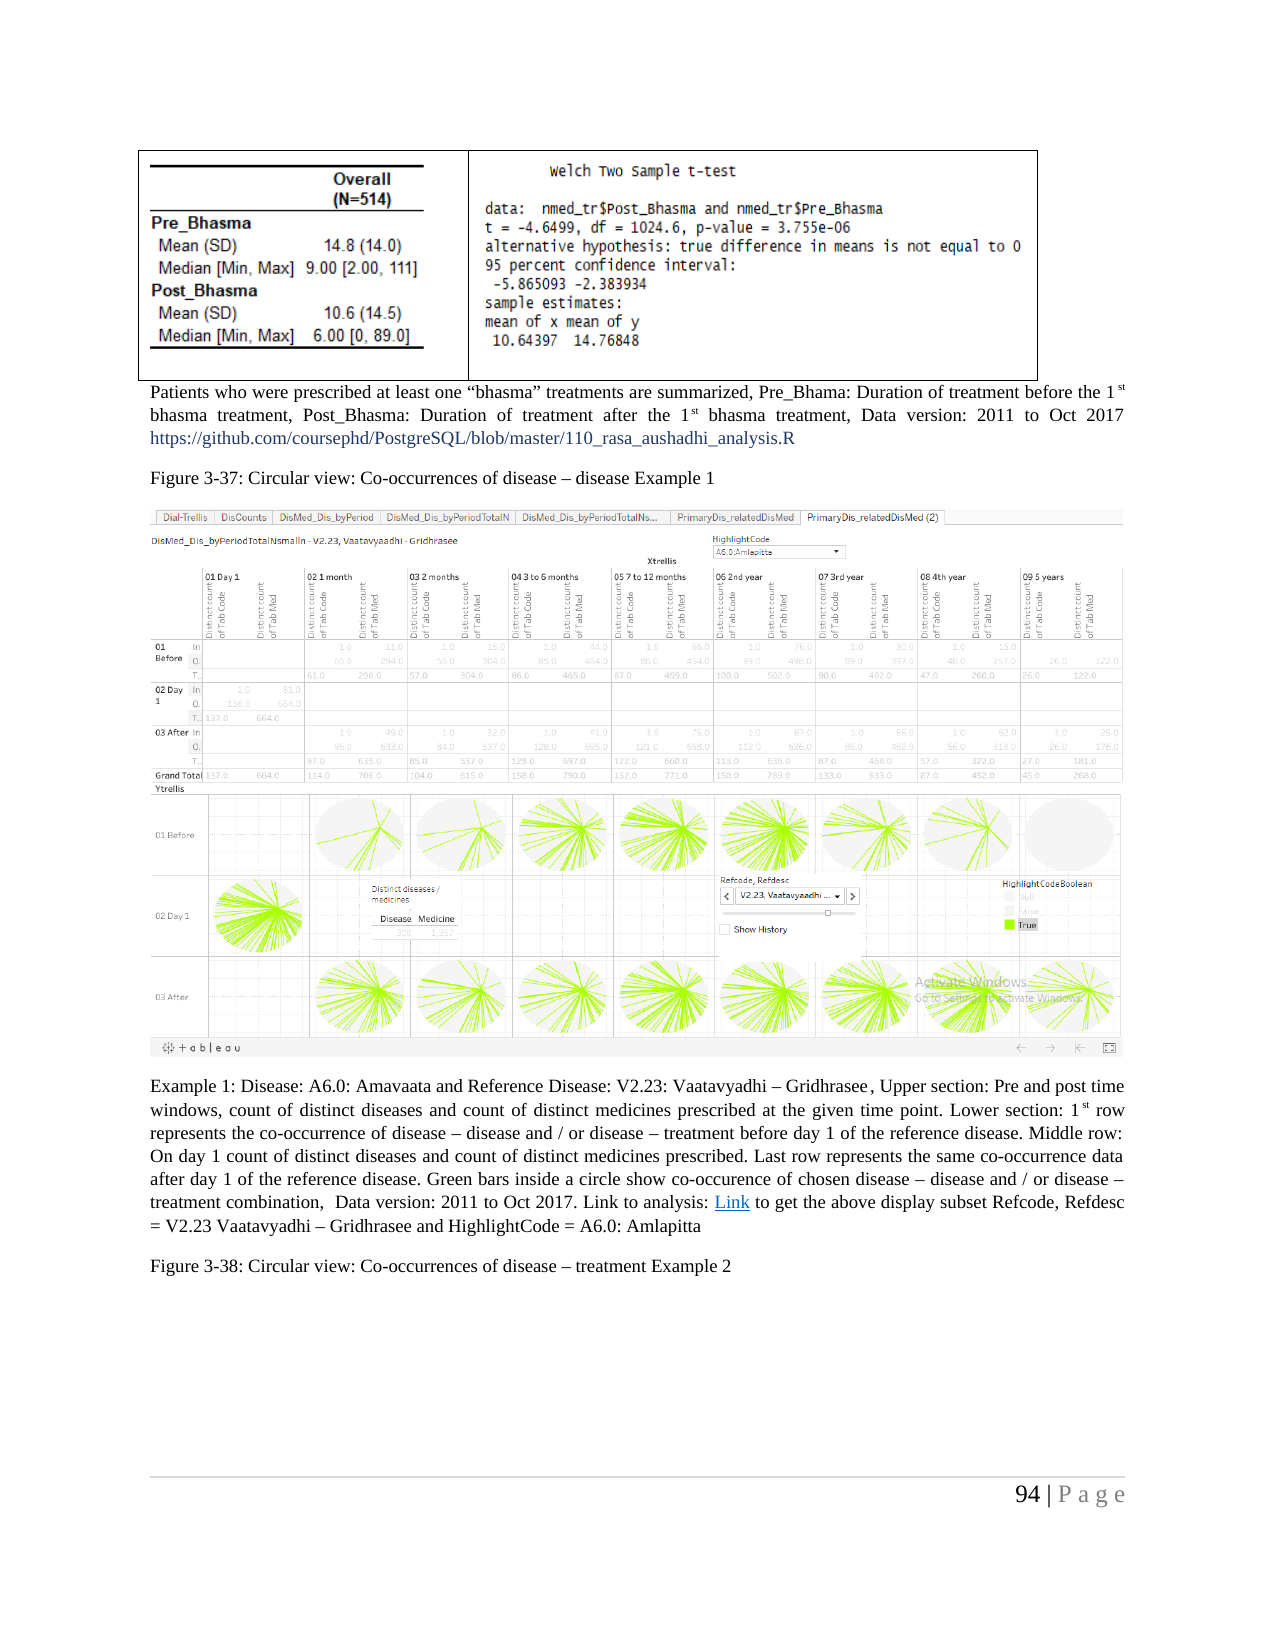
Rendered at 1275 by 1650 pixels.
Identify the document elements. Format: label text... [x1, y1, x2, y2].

text Figure 3-38: Circular view: Co-occurrences of disease – treatment Example 2 [150, 1254, 1125, 1276]
text Patients who were prescribed at least one “bhasma” treatments are summarized, Pre_Bhama: Duration of treatment before the 1st bhasma treatment, Post_Bhasma: Duration of treatment after the 1st bhasma treatment, Data version: 2011 to Oct 2017 https://github.com/coursephd/PostgreSQL/blob/master/110_rasa_aushadhi_analysis.R [150, 381, 1125, 449]
text Figure 3-37: Circular view: Co-occurrences of disease – disease Example 1 [150, 467, 1125, 489]
table_header [469, 151, 1037, 380]
table_header [139, 151, 468, 380]
picture [150, 151, 434, 354]
picture [150, 509, 1123, 1057]
text Example 1: Disease: A6.0: Amavaata and Reference Disease: V2.23: Vaatavyadhi – Gridhrasee, Upper section: Pre and post time windows, count of distinct diseases and count of distinct medicines prescribed at the given time point. Lower section: 1st row represents the co-occurrence of disease – disease and / or disease – treatment before day 1 of the reference disease. Middle row: On day 1 count of distinct diseases and count of distinct medicines prescribed. Last row represents the same co-occurrence data after day 1 of the reference disease. Green bars inside a circle show co-occurence of chosen disease – disease and / or disease – treatment combination, Data version: 2011 to Oct 2017. Link to analysis: Link to get the above display subset Refcode, Refdesc = V2.23 Vaatavyadhi – Gridhrasee and HighlightCode = A6.0: Amlapitta [150, 1075, 1125, 1236]
picture [479, 151, 1027, 361]
